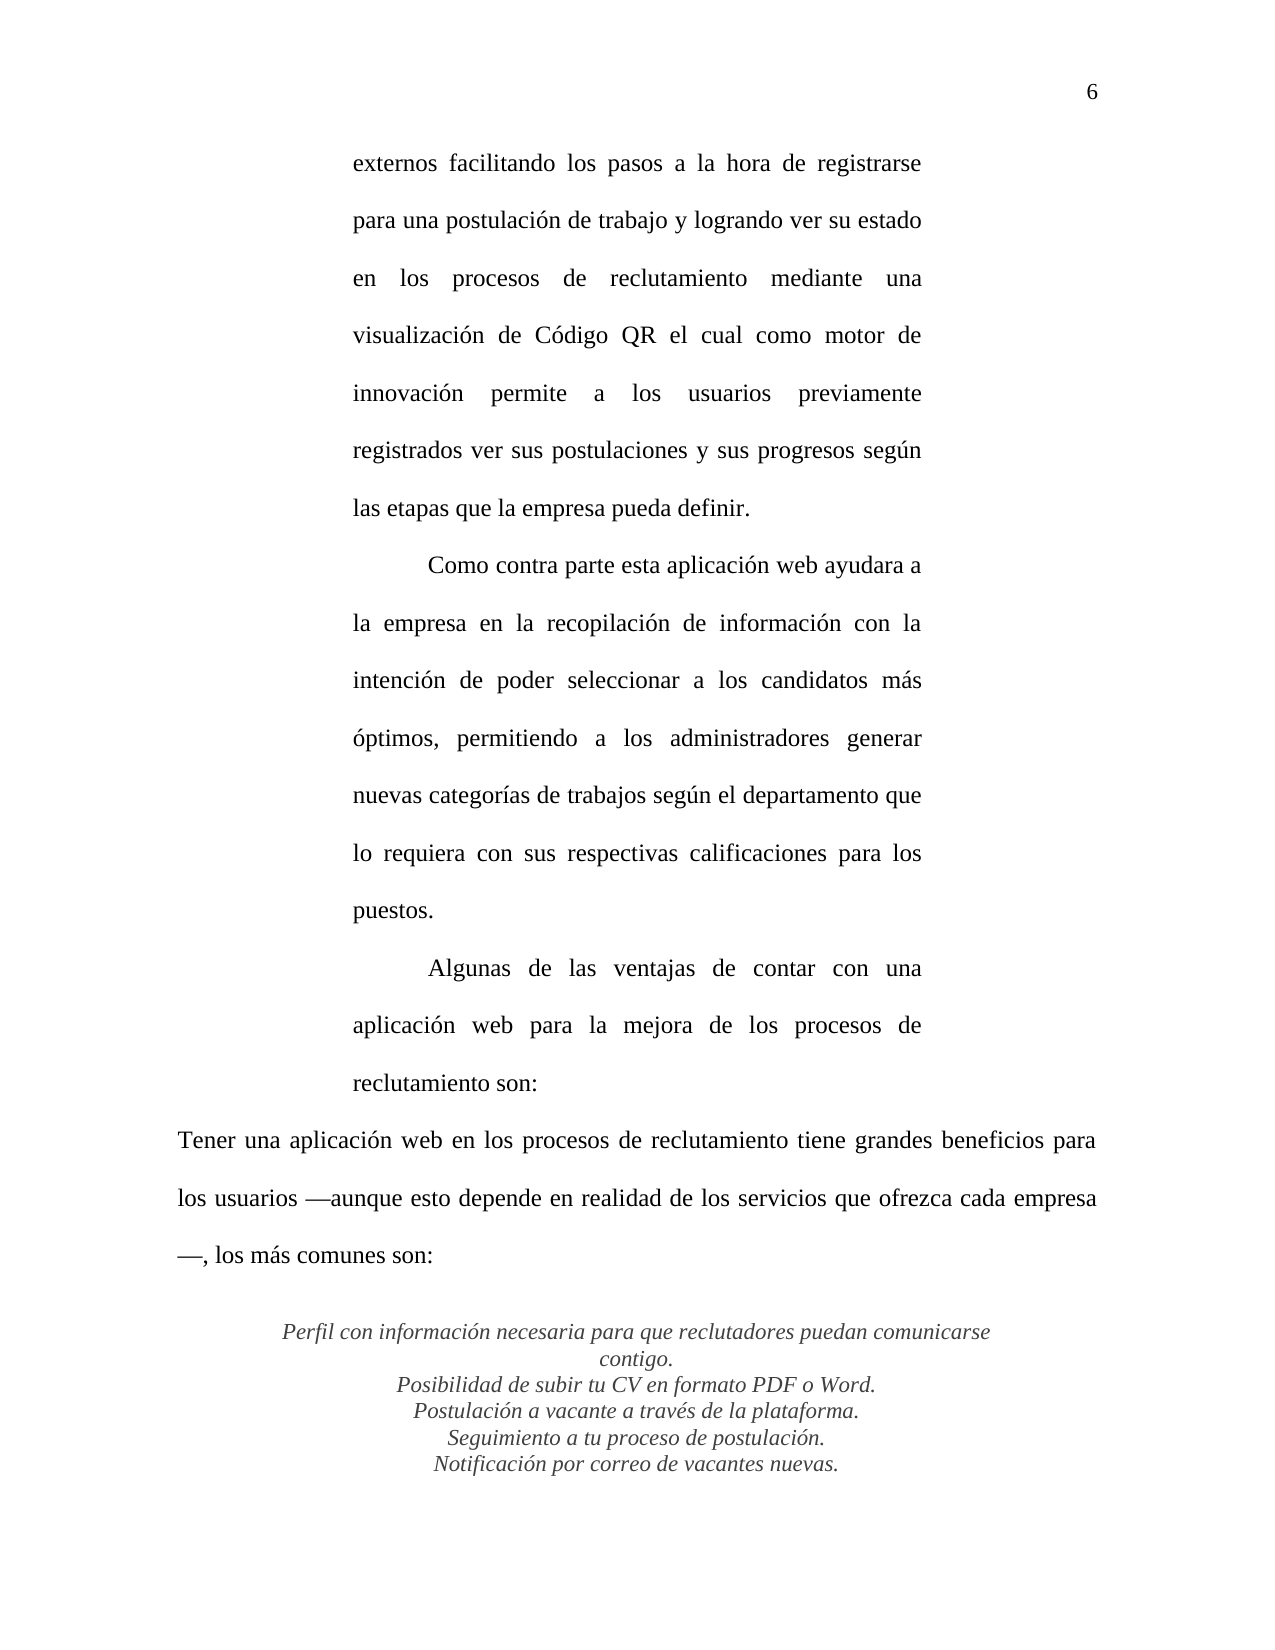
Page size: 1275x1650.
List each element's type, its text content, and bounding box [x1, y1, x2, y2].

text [353, 148, 922, 521]
text Algunas de las ventajas de contar con una aplicación web para la mejora de los procesos de reclutamiento son: [353, 953, 922, 1096]
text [267, 1318, 1008, 1477]
text Tener una aplicación web en los procesos de reclutamiento tiene grandes beneficios para los usuarios —aunque esto depende en realidad de los servicios que ofrezca cada empresa—, los más comunes son: [177, 1125, 1098, 1269]
text Como contra parte esta aplicación web ayudara a la empresa en la recopilación de información con la intención de poder seleccionar a los candidatos más óptimos, permitiendo a los administradores generar nuevas categorías de trabajos según el departamento que lo requiera con sus respectivas calificaciones para los puestos. [353, 550, 922, 924]
